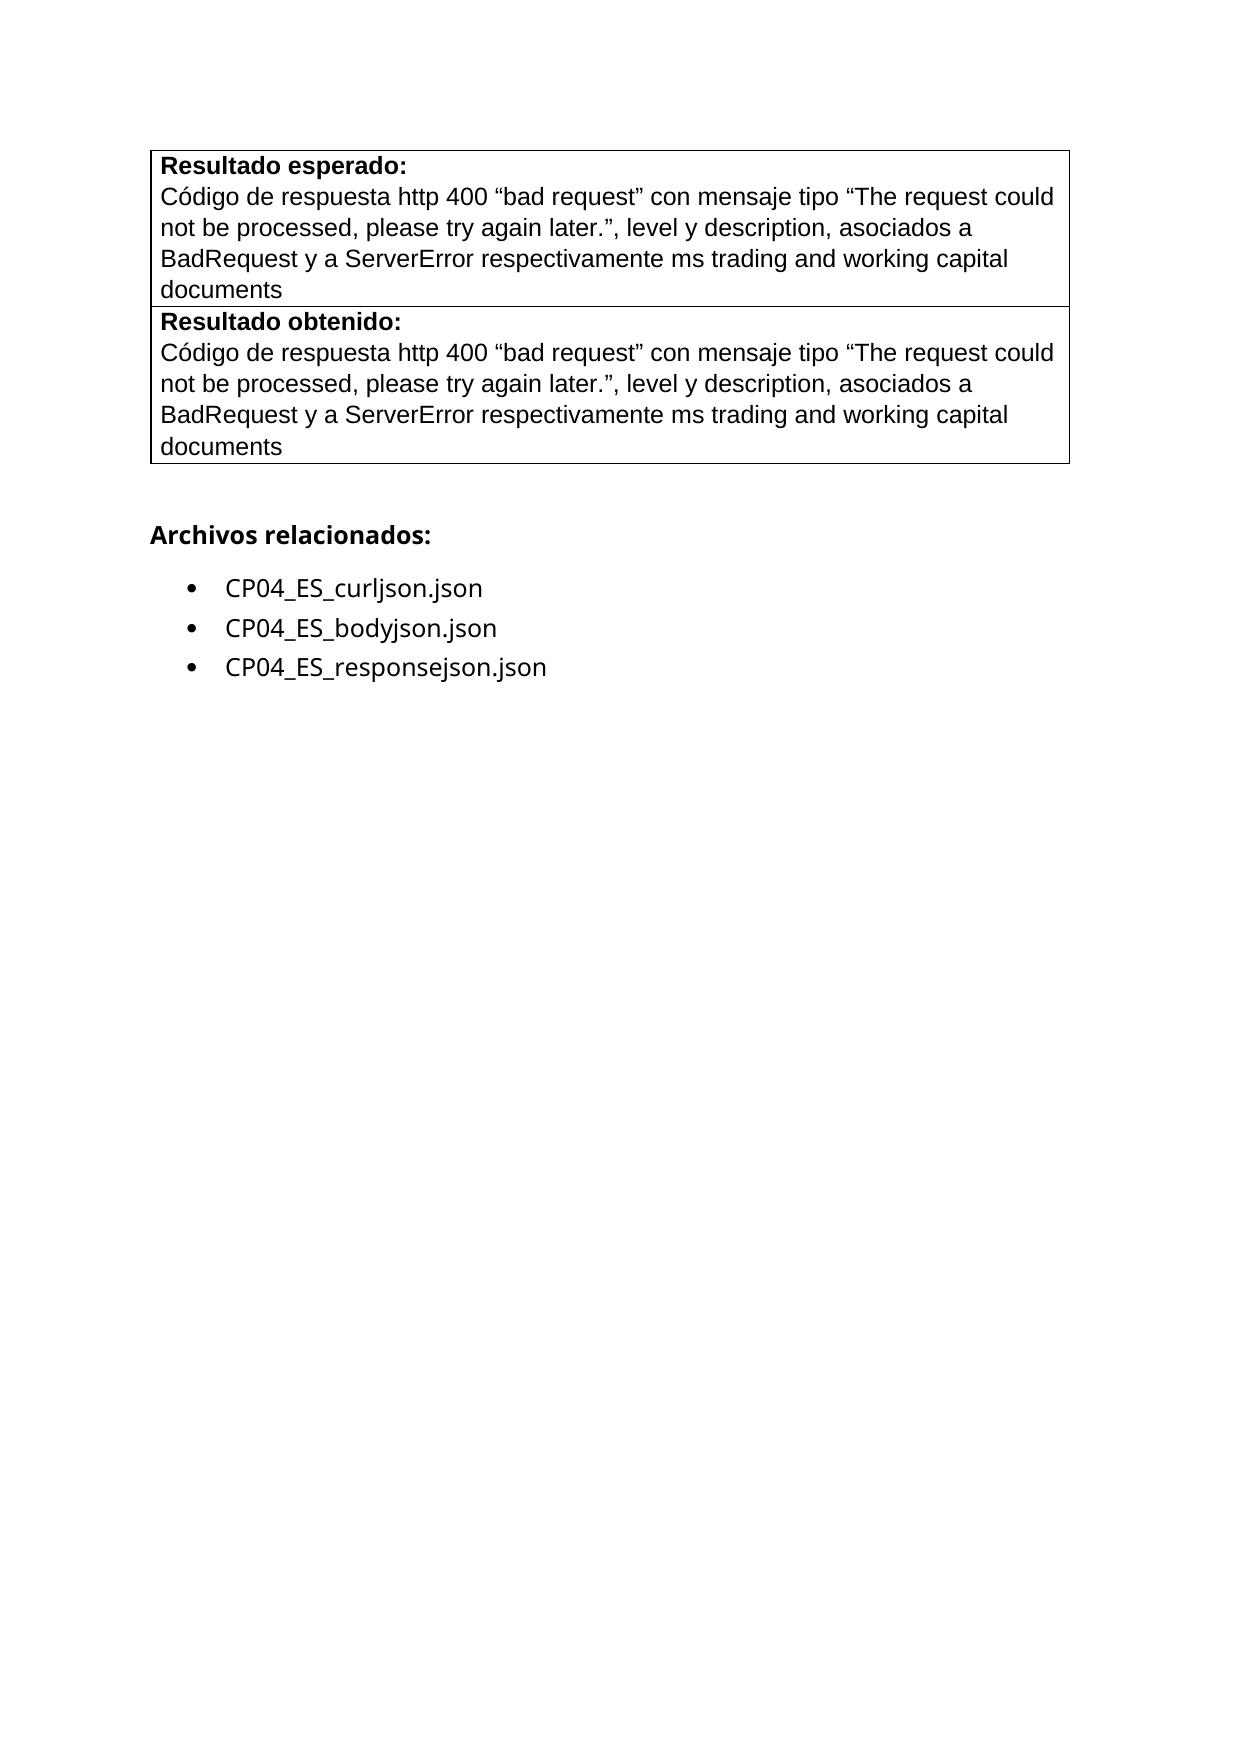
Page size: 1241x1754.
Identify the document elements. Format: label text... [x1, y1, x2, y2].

table_cell Resultado obtenido: Código de respuesta http 400 “bad request” con mensaje tipo “The request could not be processed, please try again later.”, level y description, asociados a BadRequest y a ServerError respectivamente ms trading and working capital documents [152, 307, 1069, 462]
text Archivos relacionados: [150, 517, 1090, 552]
list CP04_ES_responsejson.json [187, 650, 1090, 684]
list CP04_ES_bodyjson.json [187, 610, 1090, 644]
list CP04_ES_curljson.json [187, 571, 1090, 605]
table_cell Resultado esperado: Código de respuesta http 400 “bad request” con mensaje tipo “The request could not be processed, please try again later.”, level y description, asociados a BadRequest y a ServerError respectivamente ms trading and working capital documents [152, 151, 1069, 306]
